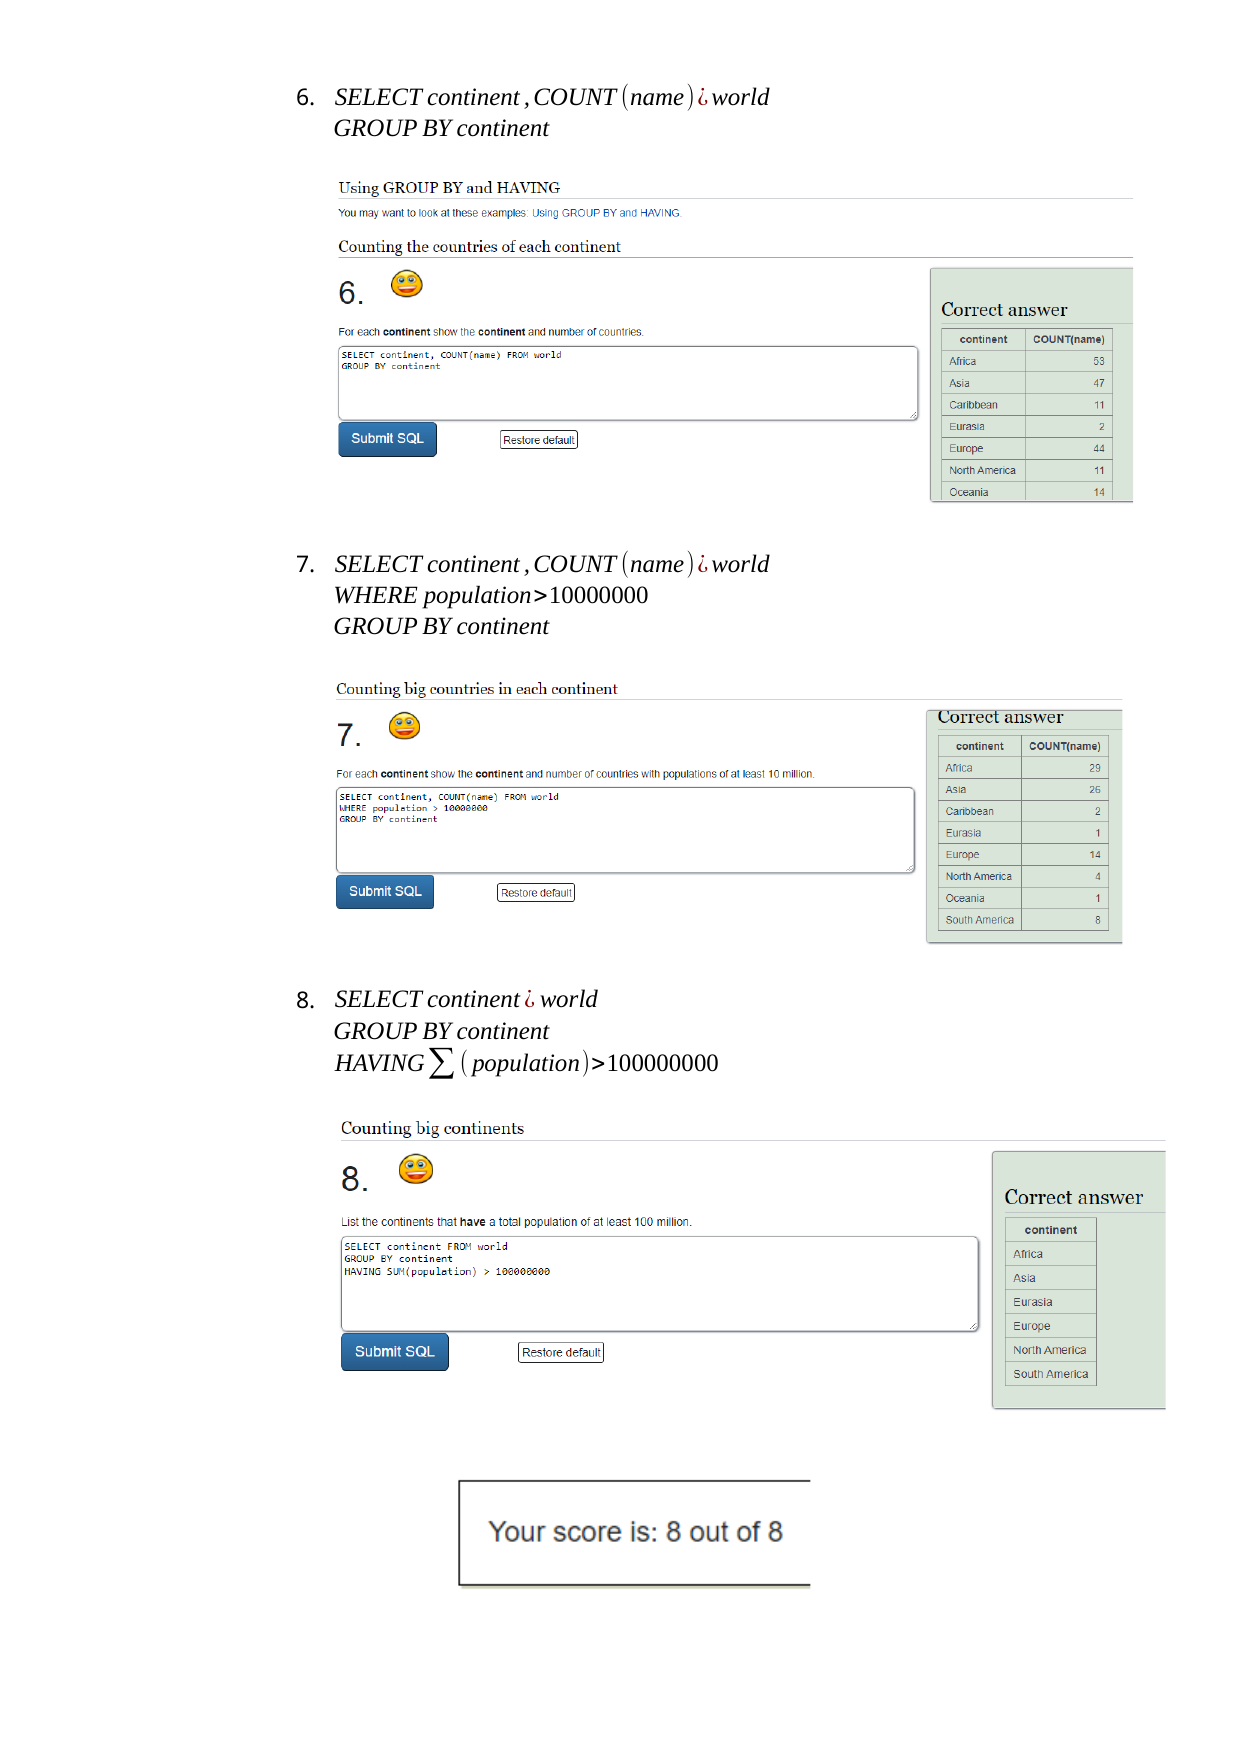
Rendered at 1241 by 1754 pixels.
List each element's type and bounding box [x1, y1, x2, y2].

picture [333, 673, 1123, 953]
picture [443, 1471, 811, 1597]
picture [333, 1112, 1166, 1424]
picture [333, 175, 1134, 518]
